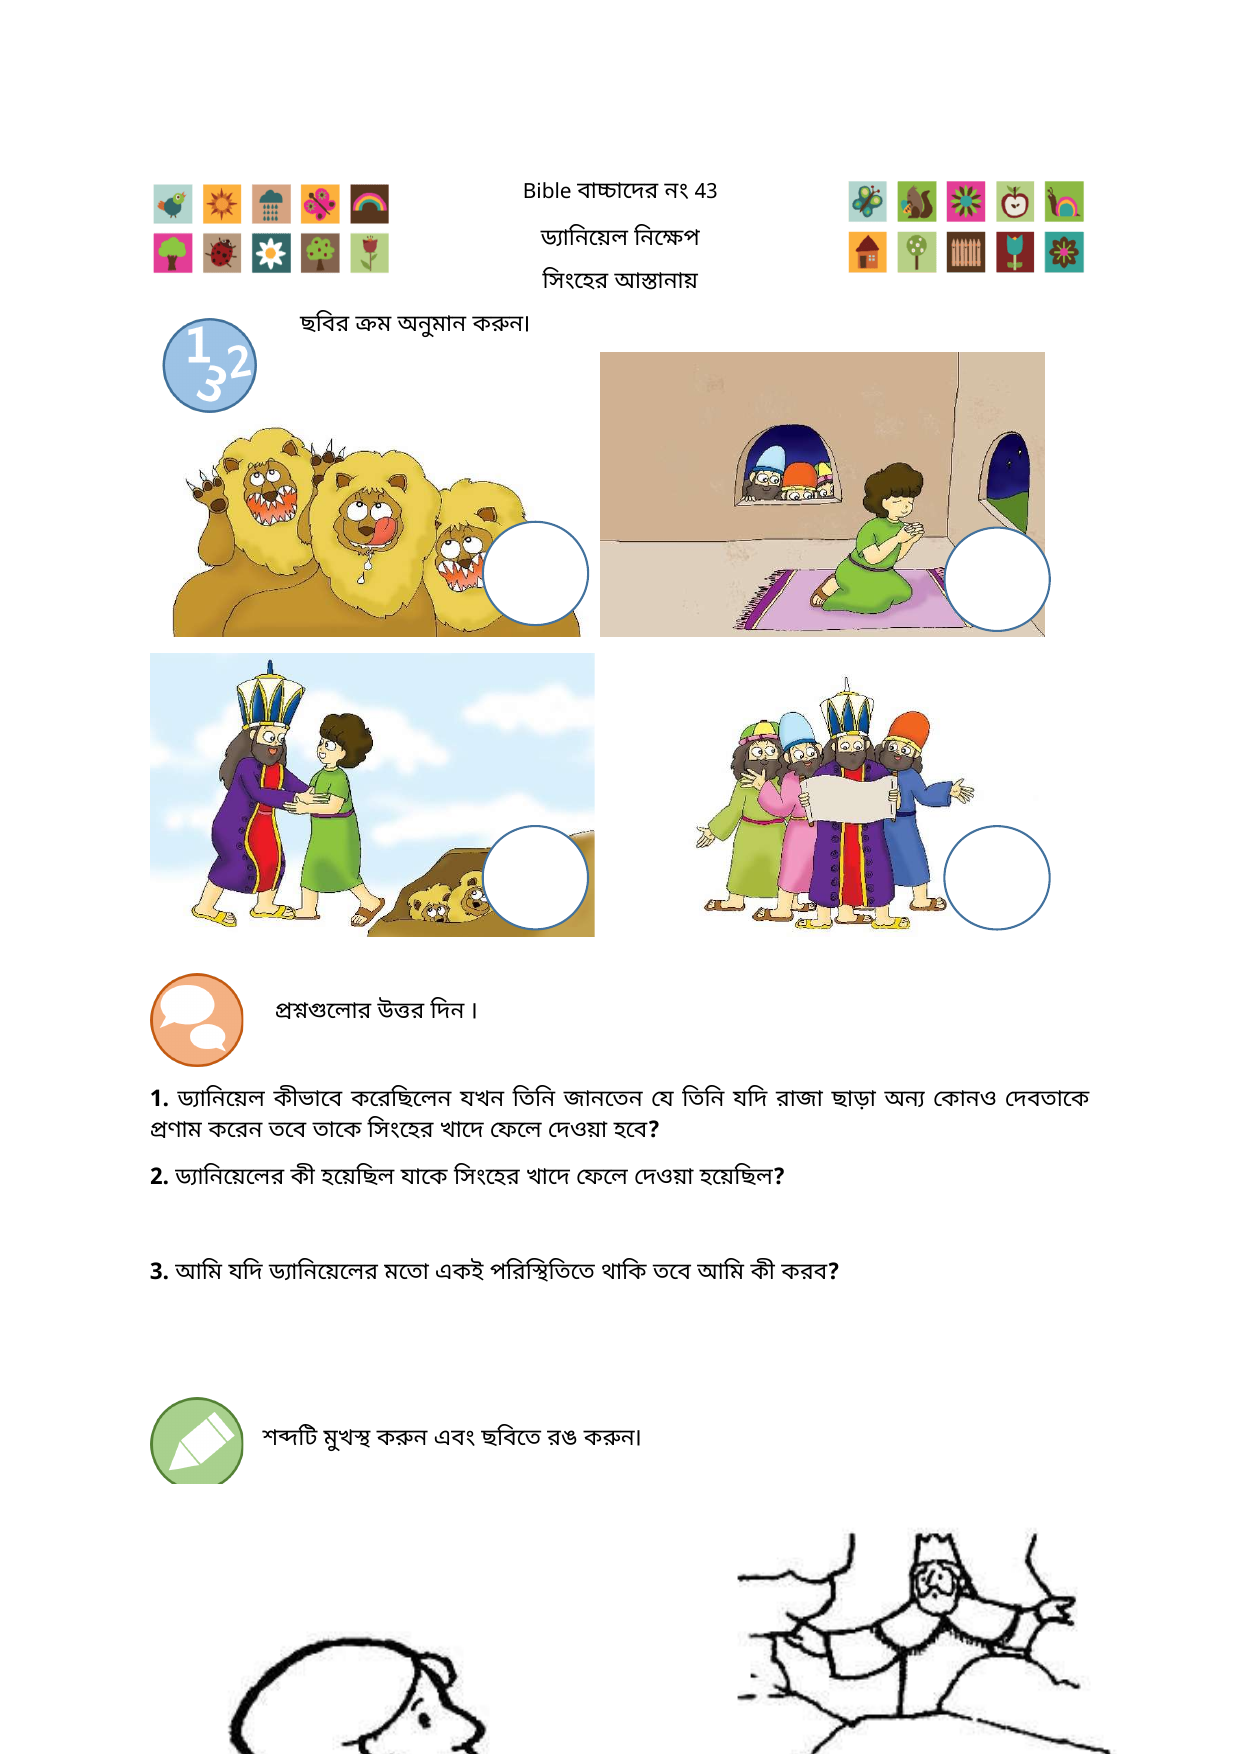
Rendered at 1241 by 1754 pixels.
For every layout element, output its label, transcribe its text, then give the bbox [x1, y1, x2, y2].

text সিংহের আস্তানায় [150, 267, 1090, 293]
picture [150, 299, 595, 637]
text ছবির ক্রম অনুমান করুন। [288, 310, 1090, 336]
picture [150, 183, 396, 277]
text Bible বাচ্চাদের নং 43 [150, 177, 1090, 207]
text 2. ড্যানিয়েলের কী হয়েছিল যাকে সিংহের খাদে ফেলে দেওয়া হয়েছিল? [150, 1163, 1090, 1194]
picture [150, 973, 244, 1067]
picture [150, 1397, 1130, 1754]
picture [843, 179, 1085, 277]
picture [150, 653, 595, 937]
picture [600, 352, 1045, 637]
picture [600, 653, 1045, 937]
text শব্দটি মুখস্থ করুন এবং ছবিতে রঙ করুন। [244, 1424, 1090, 1451]
text প্রশ্নগুলোর উত্তর দিন । [244, 997, 1090, 1024]
text 1. ড্যানিয়েল কীভাবে করেছিলেন যখন তিনি জানতেন যে তিনি যদি রাজা ছাড়া অন্য কোনও দেবতাকে প্রণাম করেন তবে তাকে সিংহের খাদে ফেলে দেওয়া হবে? [150, 1085, 1090, 1146]
text ড্যানিয়েল নিক্ষেপ [396, 224, 843, 250]
text 3. আমি যদি ড্যানিয়েলের মতো একই পরিস্থিতিতে থাকি তবে আমি কী করব? [150, 1258, 1090, 1288]
